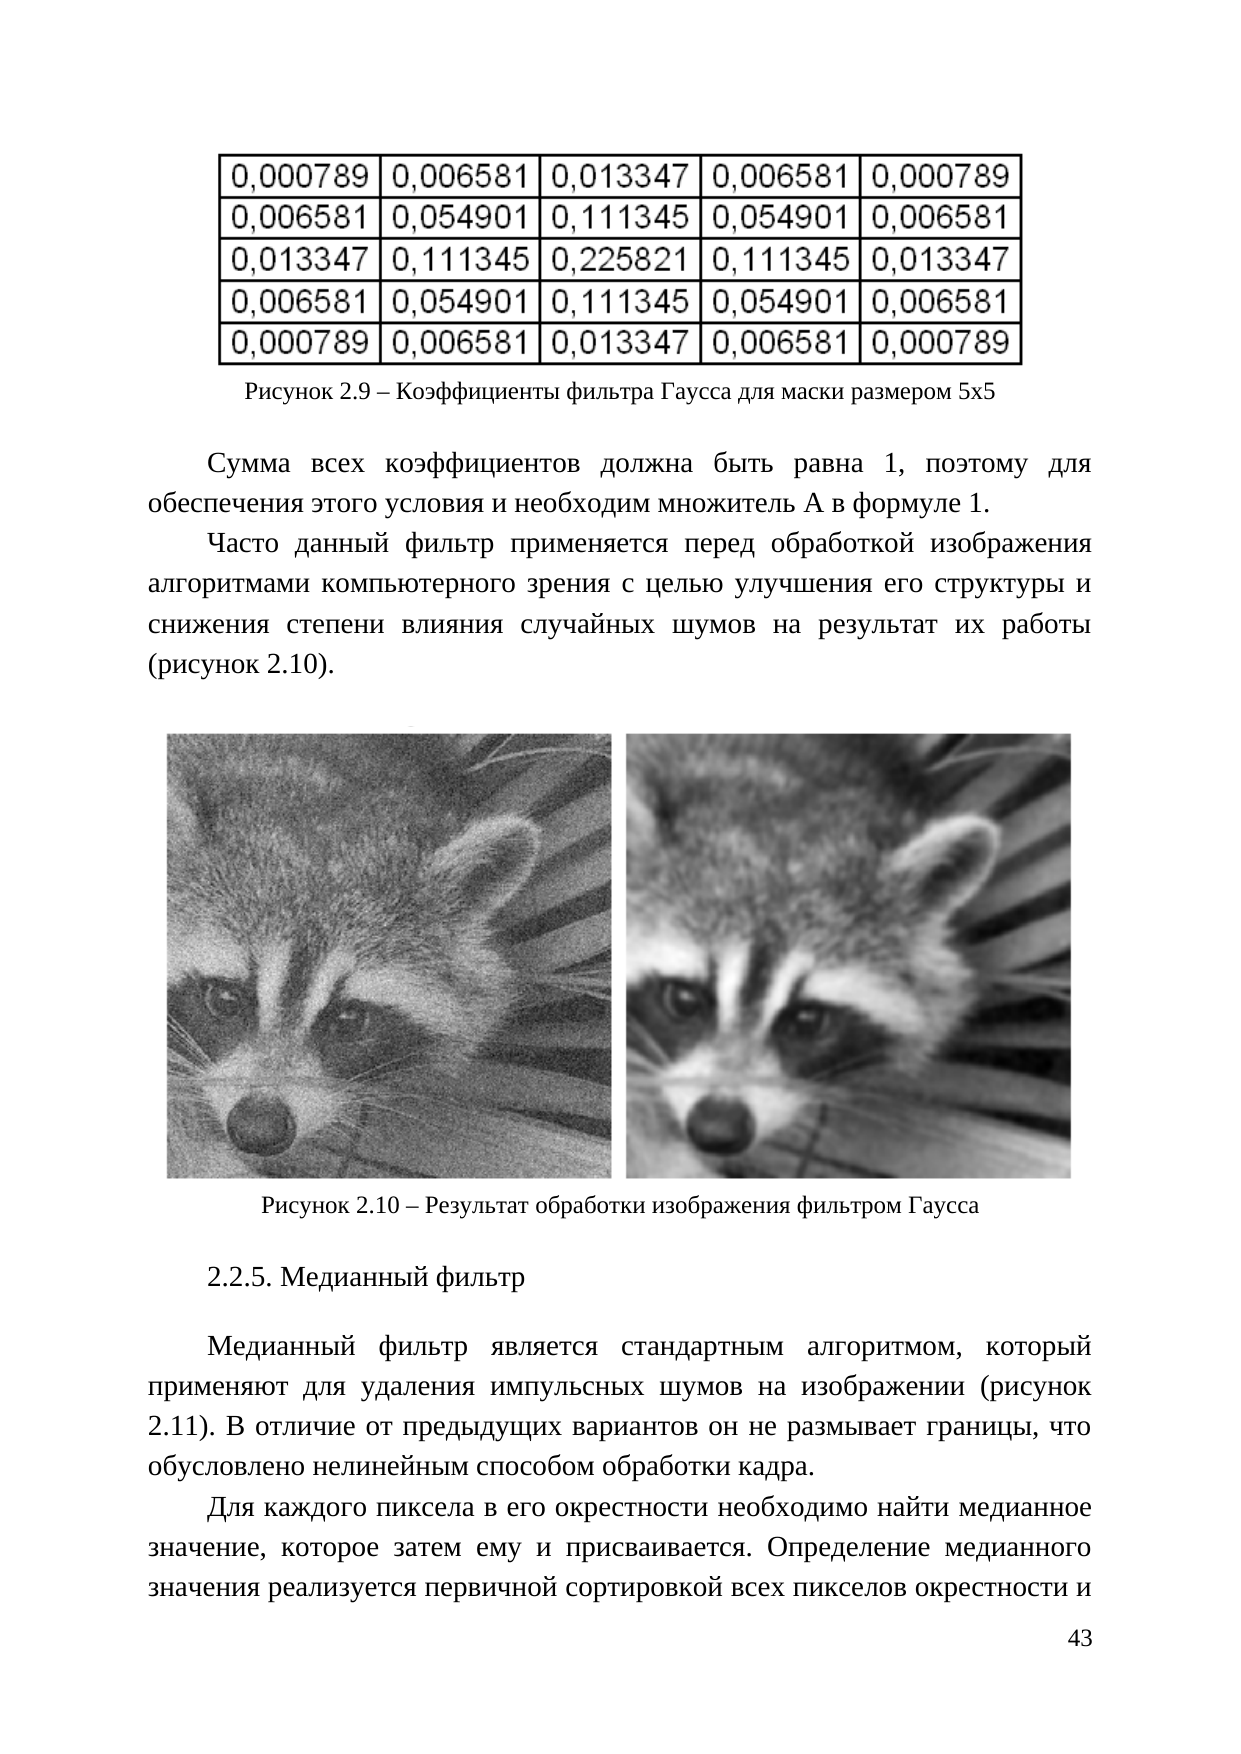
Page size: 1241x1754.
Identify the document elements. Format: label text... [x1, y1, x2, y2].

text Медианный фильтр является стандартным алгоритмом, который применяют для удаления импульсных шумов на изображении (рисунок 2.11). В отличие от предыдущих вариантов он не размывает границы, что обусловлено нелинейным способом обработки кадра. [148, 1328, 1092, 1482]
text Часто данный фильтр применяется перед обработкой изображения алгоритмами компьютерного зрения с целью улучшения его структуры и снижения степени влияния случайных шумов на результат их работы (рисунок 2.10). [148, 525, 1092, 679]
text Рисунок 2.10 – Результат обработки изображения фильтром Гаусса [148, 1190, 1092, 1219]
picture [161, 726, 1079, 1185]
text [148, 1489, 1092, 1603]
subtitle Медианный фильтр [207, 1259, 1092, 1292]
text Сумма всех коэффициентов должна быть равна 1, поэтому для обеспечения этого условия и необходим множитель A в формуле 1. [148, 445, 1092, 519]
text Рисунок 2.9 – Коэффициенты фильтра Гаусса для маски размером 5х5 [148, 376, 1092, 405]
picture [210, 147, 1030, 371]
